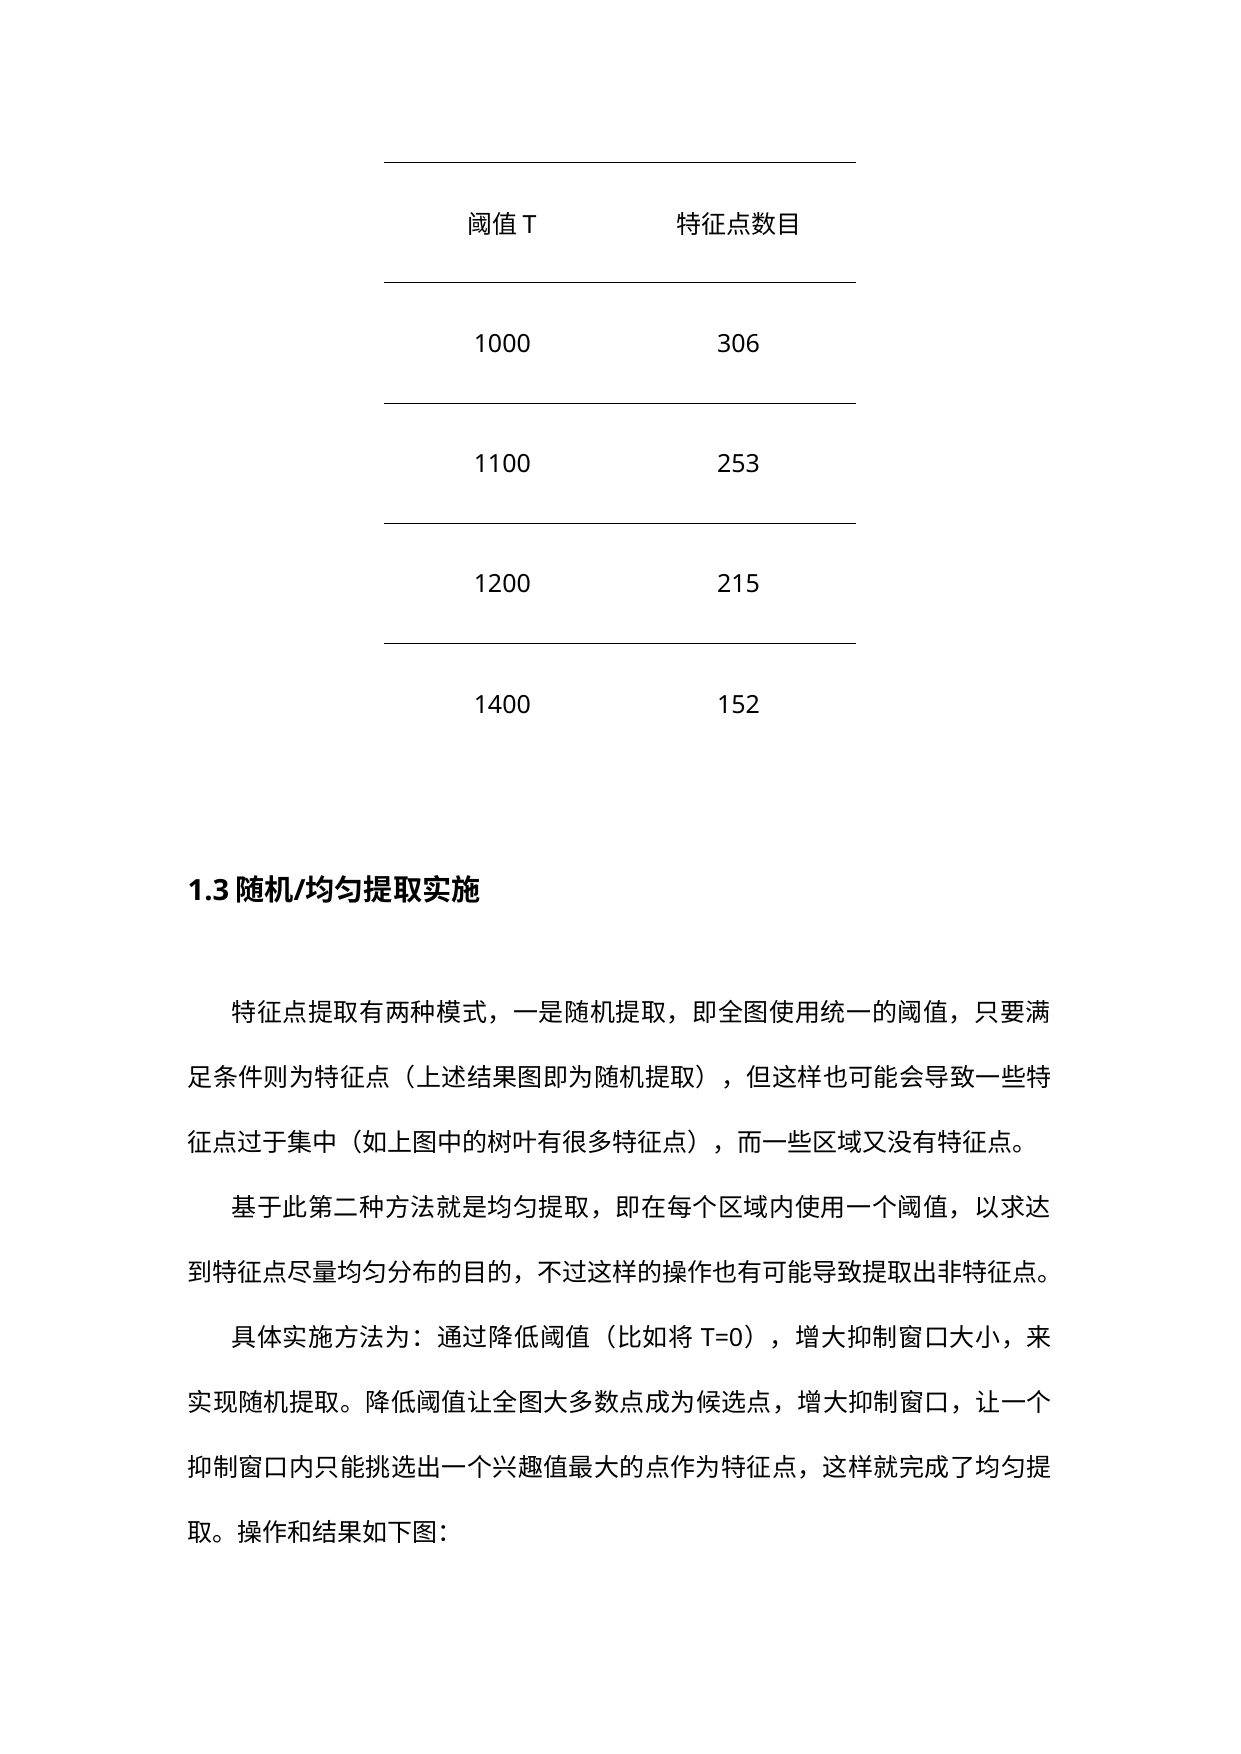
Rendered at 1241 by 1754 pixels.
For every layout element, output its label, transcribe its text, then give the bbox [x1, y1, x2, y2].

table_cell 1000 [384, 283, 620, 402]
text 具体实施方法为：通过降低阈值（比如将T=0），增大抑制窗口大小，来实现随机提取。降低阈值让全图大多数点成为候选点，增大抑制窗口，让一个抑制窗口内只能挑选出一个兴趣值最大的点作为特征点，这样就完成了均匀提取。操作和结果如下图： [187, 1303, 1053, 1563]
text 基于此第二种方法就是均匀提取，即在每个区域内使用一个阈值，以求达到特征点尽量均匀分布的目的，不过这样的操作也有可能导致提取出非特征点。 [187, 1173, 1053, 1303]
table_header 特征点数目 [620, 163, 856, 282]
table_cell 152 [620, 644, 856, 763]
table_cell 1200 [384, 524, 620, 643]
table_cell 215 [620, 524, 856, 643]
table_cell 1100 [384, 404, 620, 523]
text 特征点提取有两种模式，一是随机提取，即全图使用统一的阈值，只要满足条件则为特征点（上述结果图即为随机提取），但这样也可能会导致一些特征点过于集中（如上图中的树叶有很多特征点），而一些区域又没有特征点。 [187, 978, 1053, 1173]
table_cell 306 [620, 283, 856, 402]
subtitle 1.3随机/均匀提取实施 [187, 855, 1053, 920]
table_cell 1400 [384, 644, 620, 763]
table_cell 253 [620, 404, 856, 523]
table_header 阈值T [384, 163, 620, 282]
